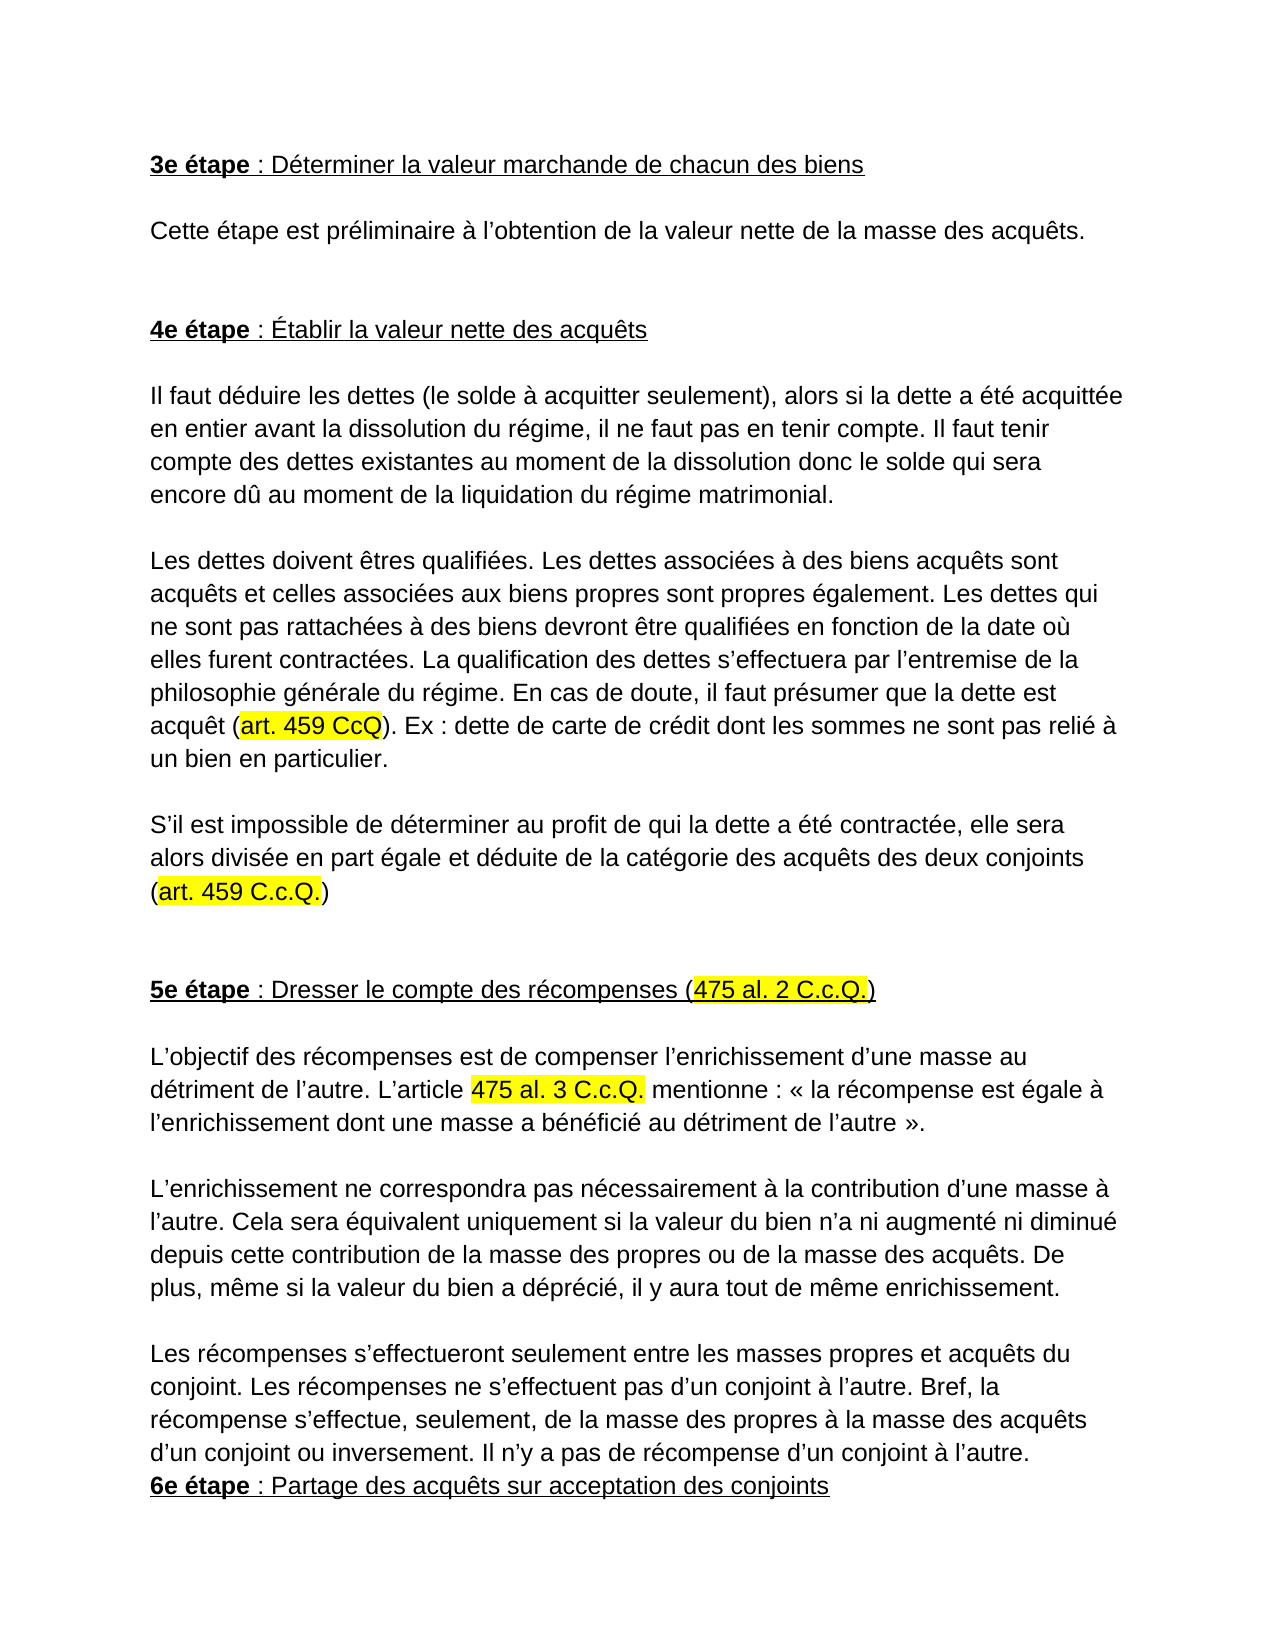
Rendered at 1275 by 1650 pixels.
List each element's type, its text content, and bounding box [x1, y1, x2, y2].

text 6e étape : Partage des acquêts sur acceptation des conjoints [150, 1471, 1125, 1499]
text L’enrichissement ne correspondra pas nécessairement à la contribution d’une masse à l’autre. Cela sera équivalent uniquement si la valeur du bien n’a ni augmenté ni diminué depuis cette contribution de la masse des propres ou de la masse des acquêts. De plus, même si la valeur du bien a déprécié, il y aura tout de même enrichissement. [150, 1174, 1125, 1301]
text 3e étape : Déterminer la valeur marchande de chacun des biens [150, 150, 1125, 179]
text 4e étape : Établir la valeur nette des acquêts [150, 315, 1125, 344]
text Les récompenses s’effectueront seulement entre les masses propres et acquêts du conjoint. Les récompenses ne s’effectuent pas d’un conjoint à l’autre. Bref, la récompense s’effectue, seulement, de la masse des propres à la masse des acquêts d’un conjoint ou inversement. Il n’y a pas de récompense d’un conjoint à l’autre. [150, 1339, 1125, 1467]
text 5e étape : Dresser le compte des récompenses (475 al. 2 C.c.Q.) [150, 976, 694, 1000]
text S’il est impossible de déterminer au profit de qui la dette a été contractée, elle sera alors divisée en part égale et déduite de la catégorie des acquêts des deux conjoints (art. 459 C.c.Q.) [150, 810, 1125, 905]
text L’objectif des récompenses est de compenser l’enrichissement d’une masse au détriment de l’autre. L’article 475 al. 3 C.c.Q. mentionne : « la récompense est égale à l’enrichissement dont une masse a bénéficié au détriment de l’autre ». [150, 1042, 1125, 1136]
text Il faut déduire les dettes (le solde à acquitter seulement), alors si la dette a été acquittée en entier avant la dissolution du régime, il ne faut pas en tenir compte. Il faut tenir compte des dettes existantes au moment de la dissolution donc le solde qui sera encore dû au moment de la liquidation du régime matrimonial. [150, 381, 1125, 509]
text Cette étape est préliminaire à l’obtention de la valeur nette de la masse des acquêts. [150, 216, 1125, 245]
text Les dettes doivent êtres qualifiées. Les dettes associées à des biens acquêts sont acquêts et celles associées aux biens propres sont propres également. Les dettes qui ne sont pas rattachées à des biens devront être qualifiées en fonction de la date où elles furent contractées. La qualification des dettes s’effectuera par l’entremise de la philosophie générale du régime. En cas de doute, il faut présumer que la dette est acquêt (art. 459 CcQ). Ex : dette de carte de crédit dont les sommes ne sont pas relié à un bien en particulier. [150, 546, 1125, 773]
text 5e étape : Dresser le compte des récompenses (475 al. 2 C.c.Q.) [867, 976, 1125, 1004]
